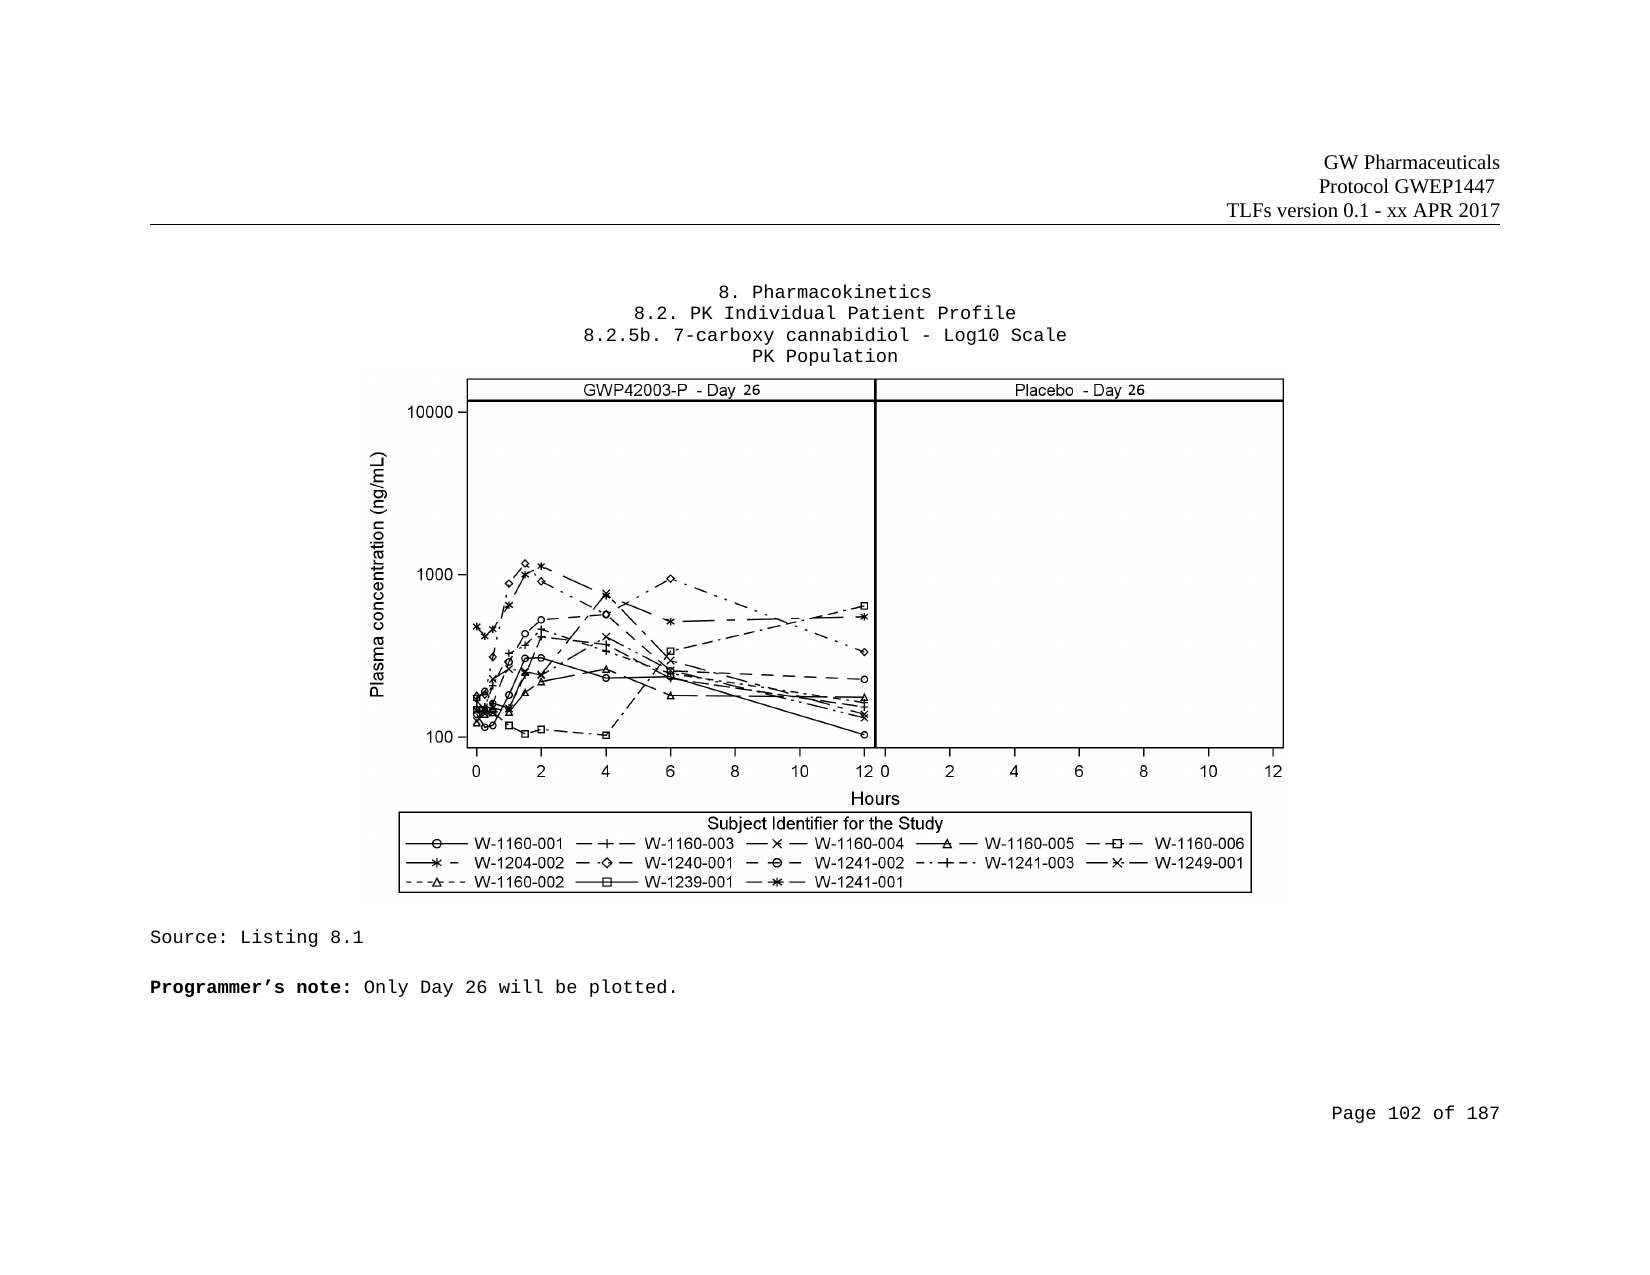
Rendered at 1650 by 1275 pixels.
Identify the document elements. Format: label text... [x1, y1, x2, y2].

text 8. Pharmacokinetics [150, 283, 1500, 304]
text Programmer’s note: Only Day 26 will be plotted. [364, 978, 1500, 999]
text PK Population [150, 347, 1500, 368]
text Source: Listing 8.1 [150, 928, 1500, 949]
text 8.2. PK Individual Patient Profile [150, 304, 1500, 325]
text 8.2.5b. 7-carboxy cannabidiol - Log10 Scale [150, 325, 1500, 347]
picture [355, 367, 1295, 904]
